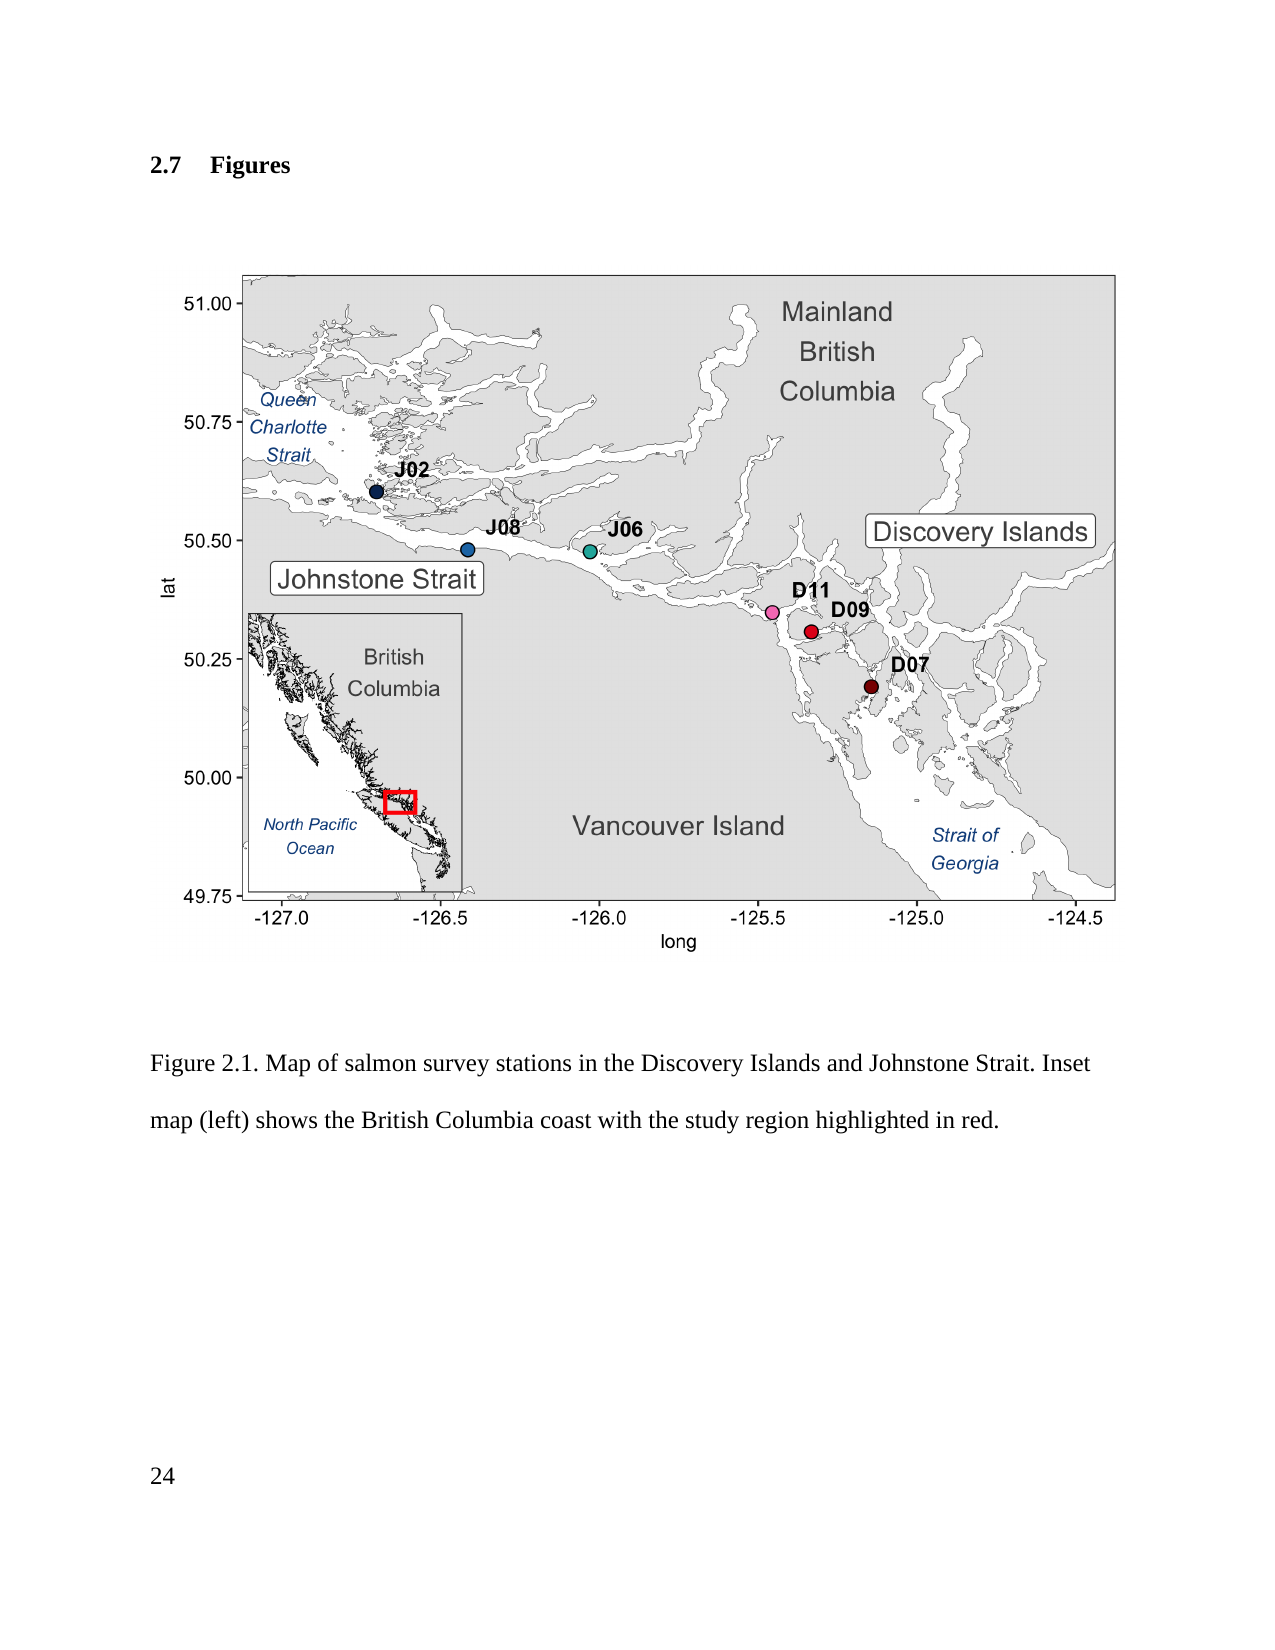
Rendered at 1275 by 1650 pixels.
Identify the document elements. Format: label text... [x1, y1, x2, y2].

subtitle Figures [150, 150, 1125, 179]
text Figure 2.1. Map of salmon survey stations in the Discovery Islands and Johnstone Strait. Inset map (left) shows the British Columbia coast with the study region highlighted in red. [150, 1048, 1125, 1134]
picture [150, 265, 1125, 962]
